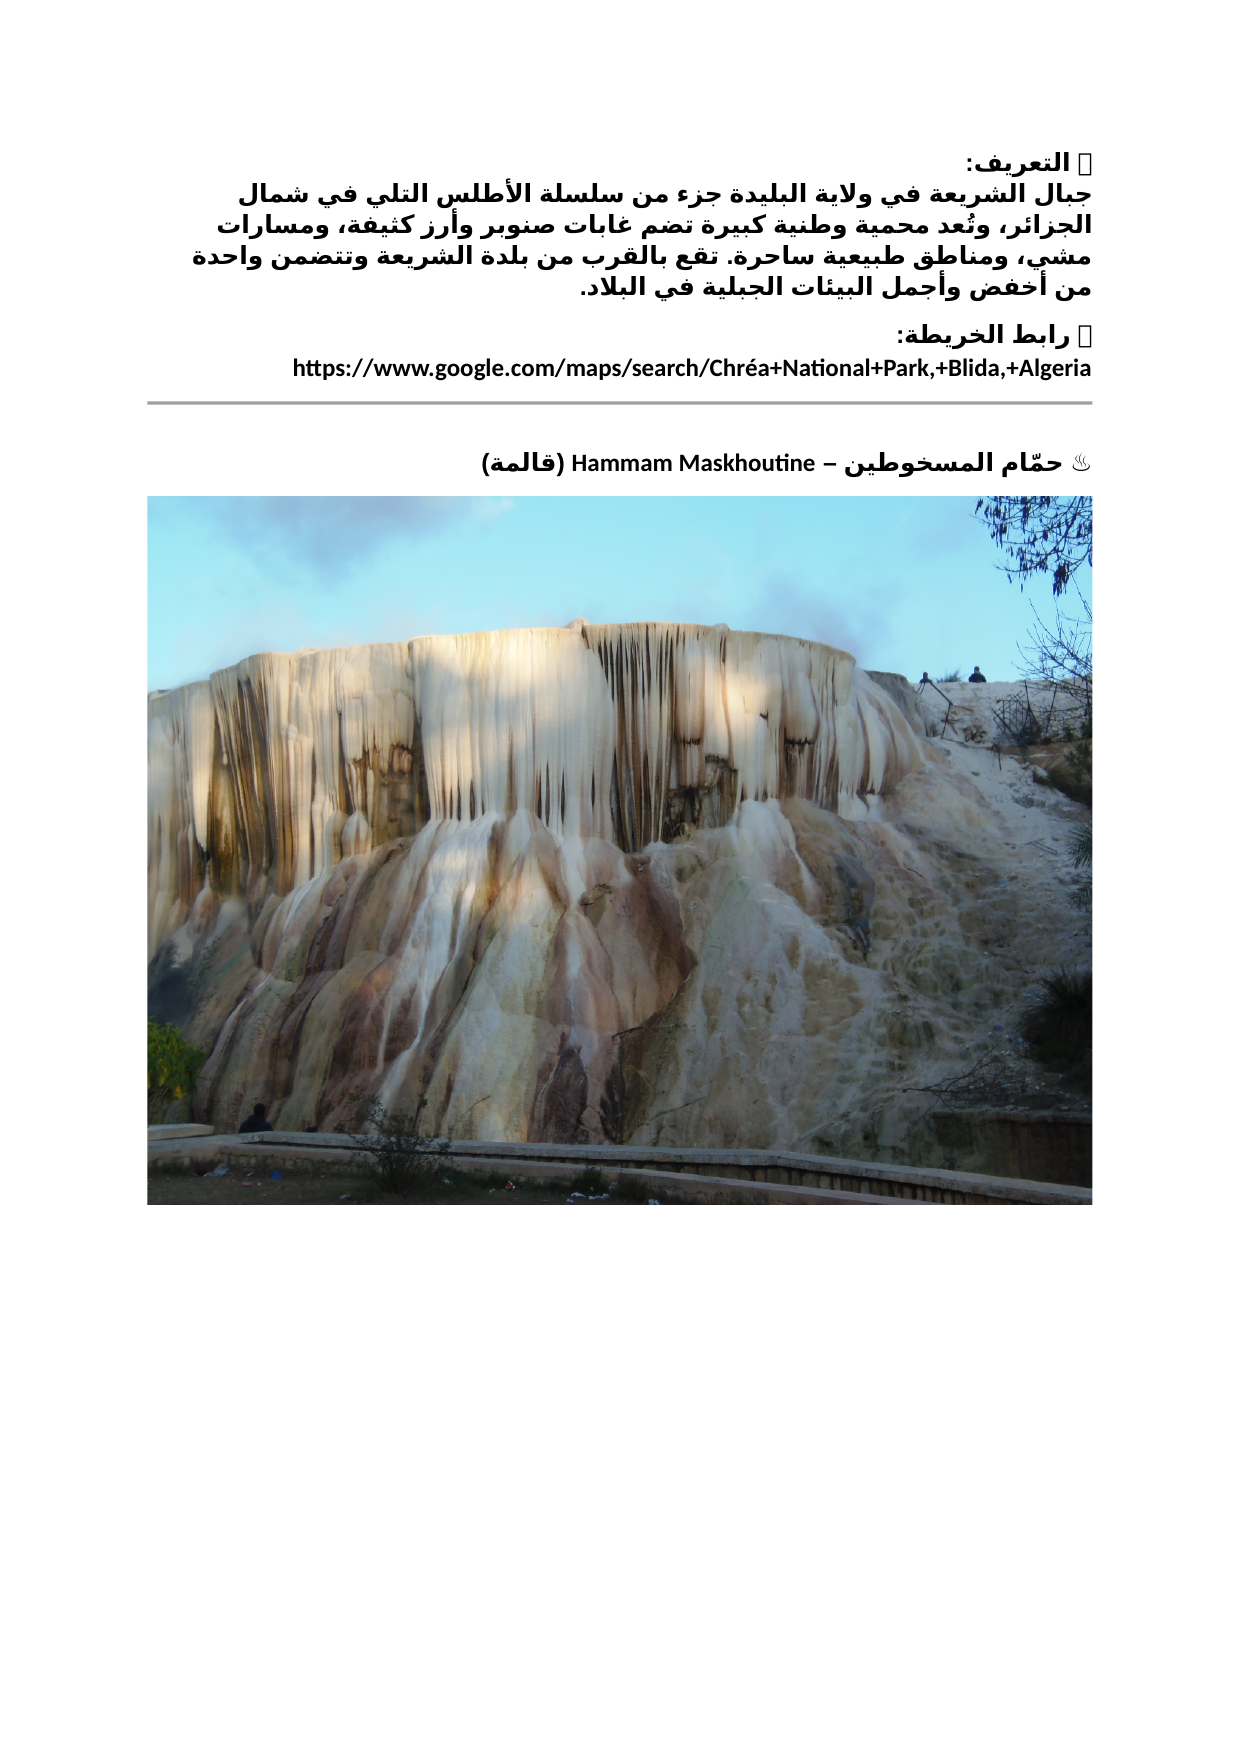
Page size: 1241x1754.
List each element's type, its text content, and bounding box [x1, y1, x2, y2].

text ♨️ حمّام المسخوطين – Hammam Maskhoutine (قالمة) [148, 447, 1093, 477]
text 📍 رابط الخريطة: https://www.google.com/maps/search/Chréa+National+Park,+Blida,+Algeria [148, 320, 1093, 382]
text 📌 التعريف: جبال الشريعة في ولاية البليدة جزء من سلسلة الأطلس التلي في شمال الجزائر، وتُعد محمية وطنية كبيرة تضم غابات صنوبر وأرز كثيفة، ومسارات مشي، ومناطق طبيعية ساحرة. تقع بالقرب من بلدة الشريعة وتتضمن واحدة من أخفض وأجمل البيئات الجبلية في البلاد. [148, 148, 1093, 301]
picture [147, 496, 1093, 1205]
